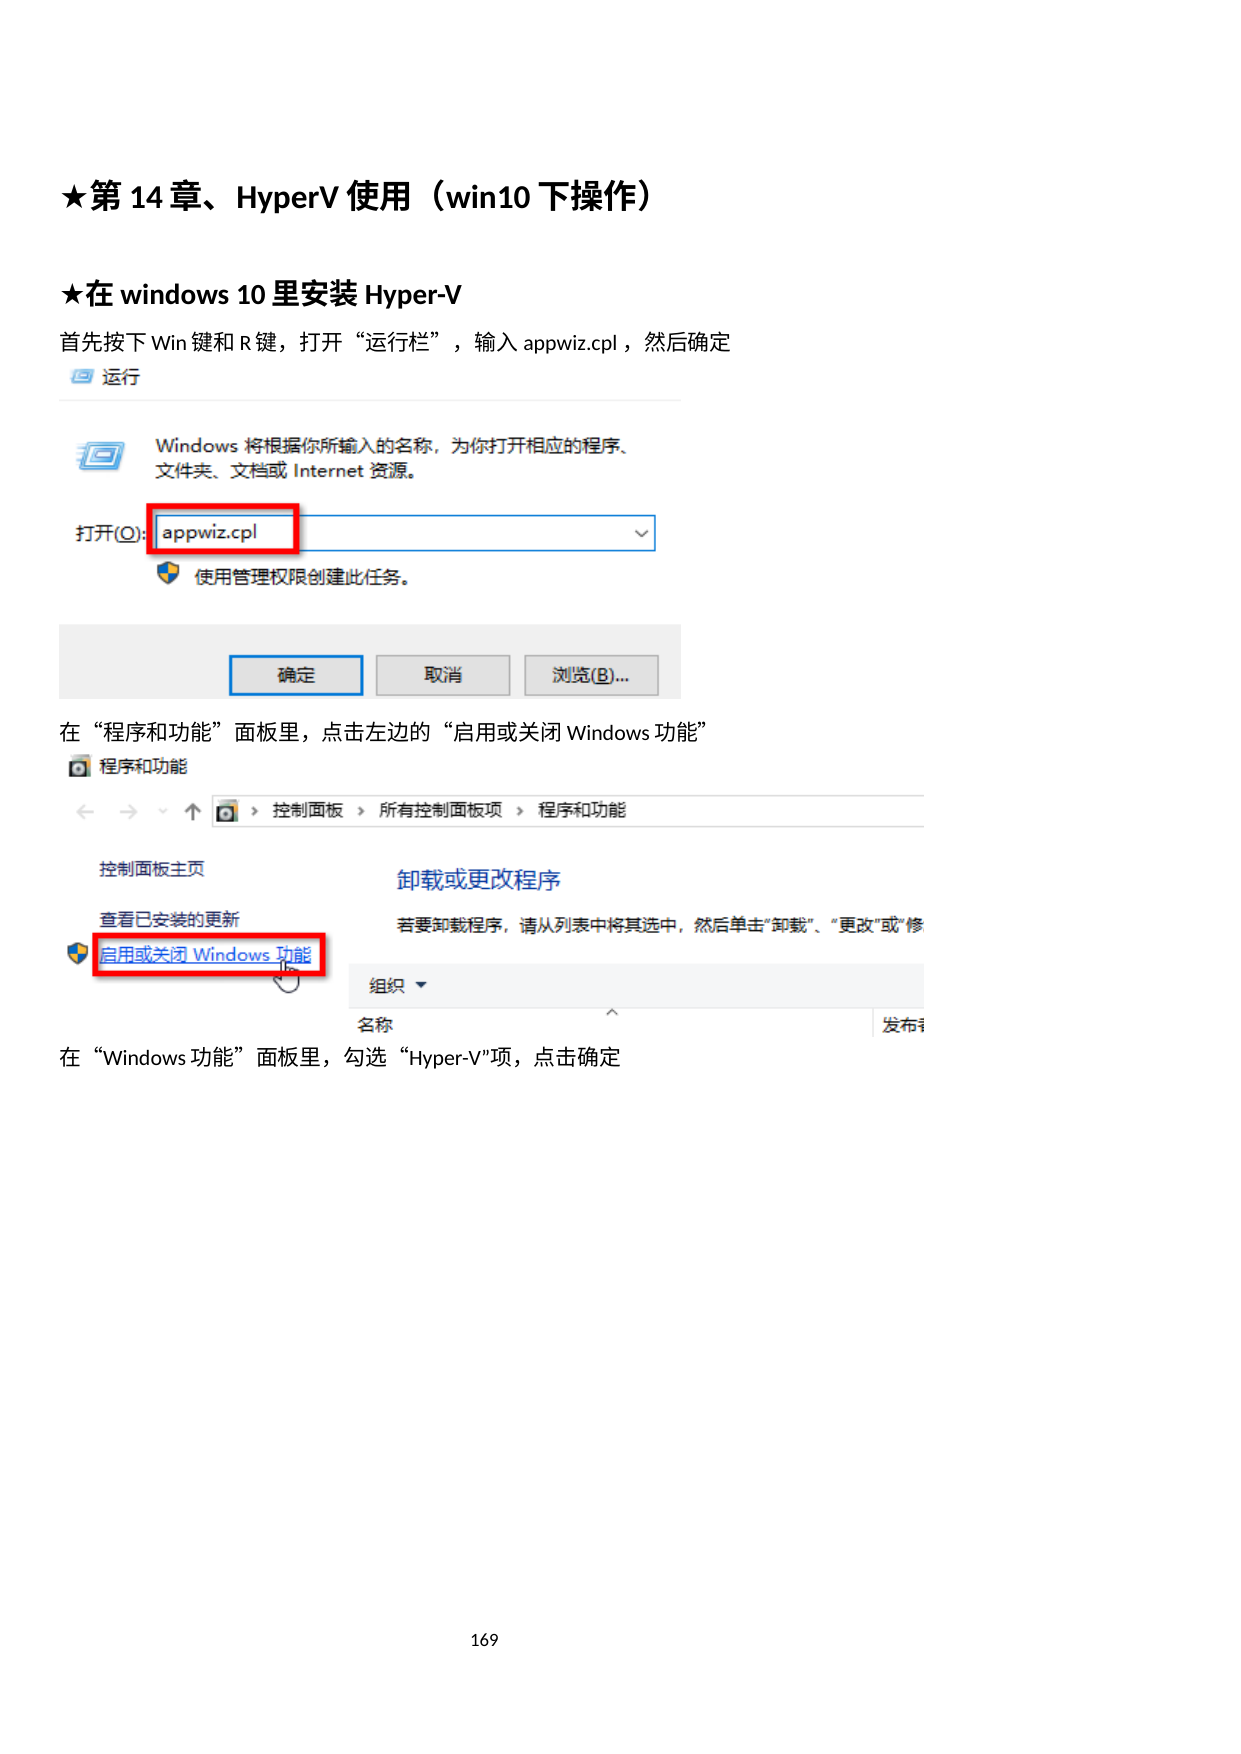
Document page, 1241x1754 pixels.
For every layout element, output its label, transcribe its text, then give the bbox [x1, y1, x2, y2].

picture [59, 357, 681, 699]
text ★第14章、HyperV使用（win10下操作） [59, 162, 1181, 227]
text ★在windows 10里安装Hyper-V [59, 259, 1181, 324]
text 首先按下Win键和R键，打开“运行栏”，输入 appwiz.cpl ，然后确定 [59, 324, 1181, 357]
picture [59, 747, 924, 1037]
text 在“程序和功能”面板里，点击左边的“启用或关闭Windows功能” [59, 714, 1181, 747]
text 在“Windows功能”面板里，勾选“Hyper-V”项，点击确定 [59, 1039, 1181, 1072]
